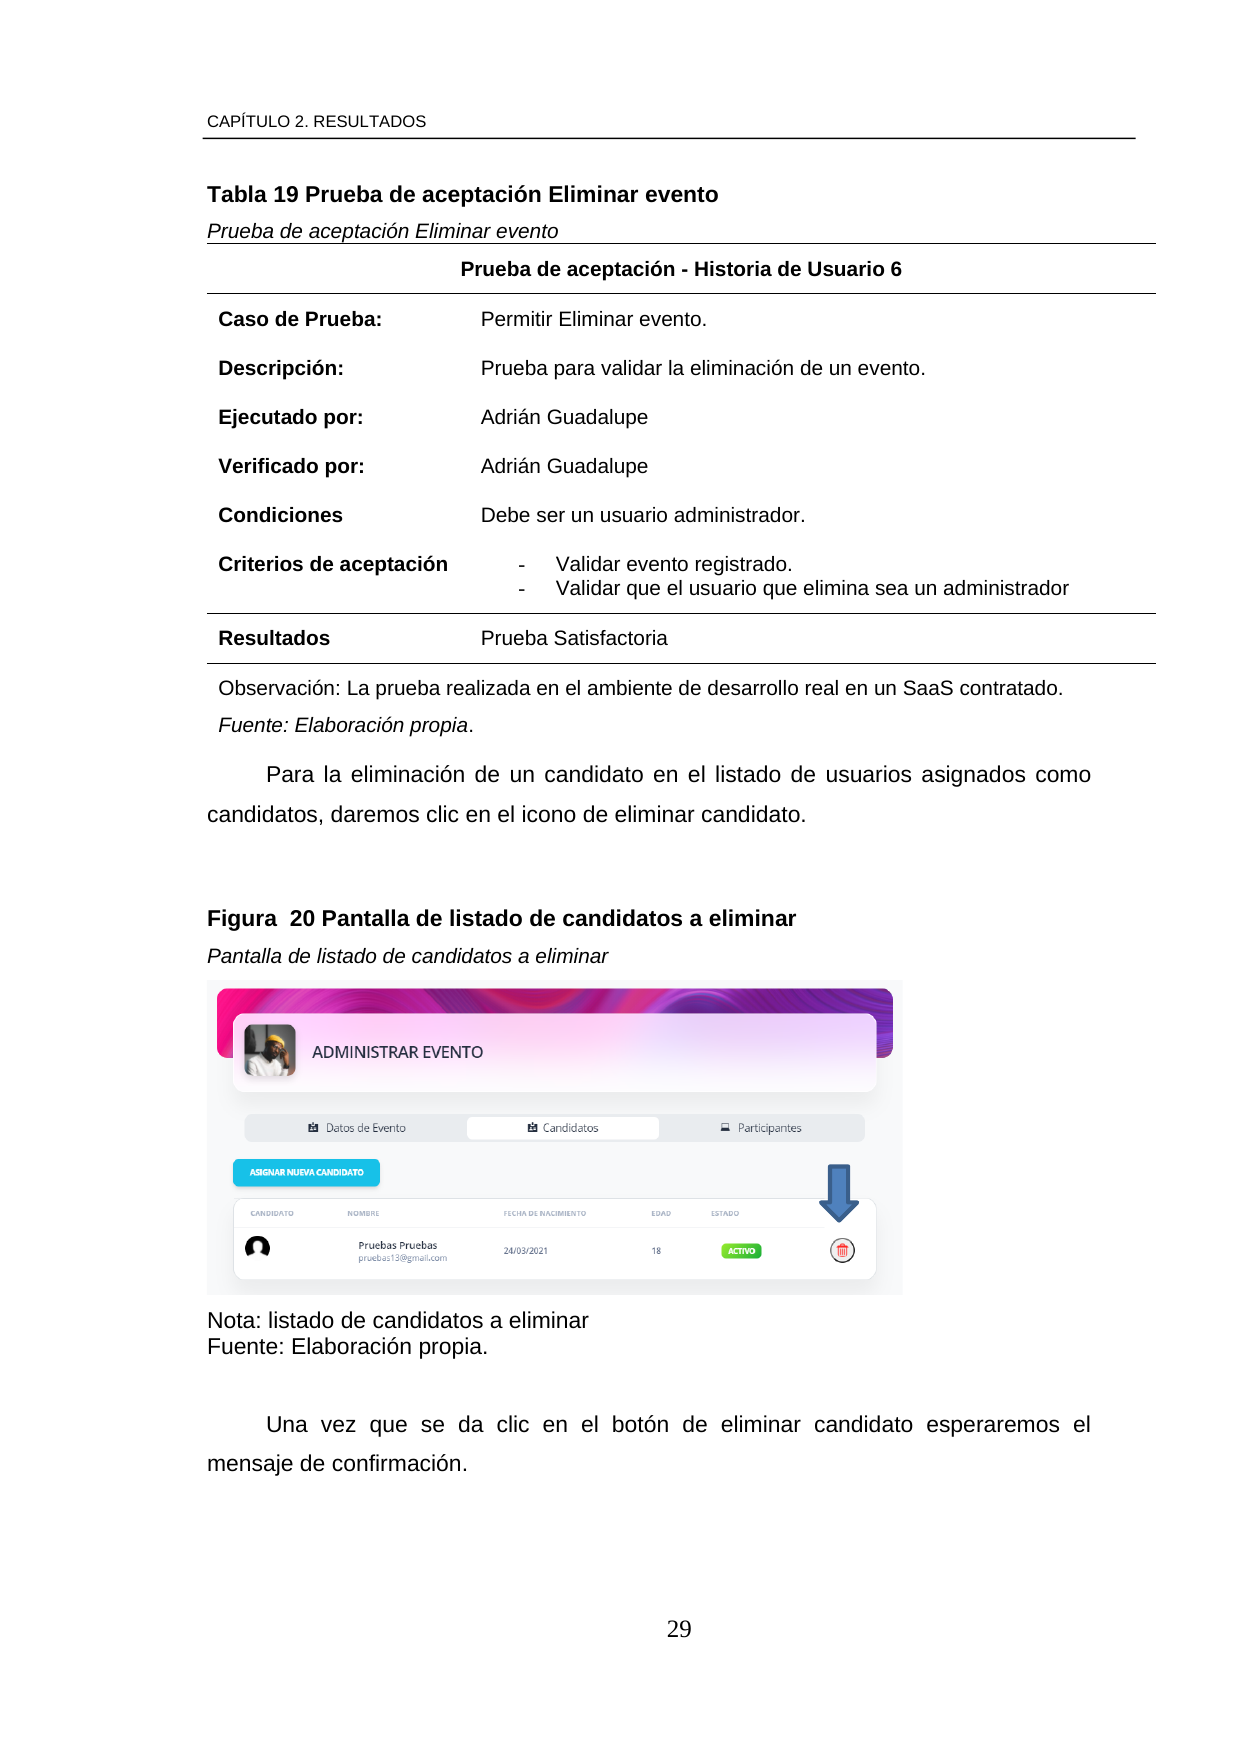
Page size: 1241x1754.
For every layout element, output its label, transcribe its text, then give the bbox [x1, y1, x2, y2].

table_cell Verificado por: [207, 441, 469, 490]
picture [206, 980, 903, 1295]
table_cell Condiciones [207, 490, 469, 539]
table_cell Resultados [207, 614, 469, 662]
text Fuente: Elaboración propia. [207, 1333, 1092, 1359]
table_cell Permitir Eliminar evento. [469, 294, 1156, 343]
table_cell Prueba para validar la eliminación de un evento. [469, 343, 1156, 392]
table_cell Criterios de aceptación [207, 539, 469, 612]
table_cell Ejecutado por: [207, 392, 469, 441]
table_header Prueba de aceptación - Historia de Usuario 6 [207, 244, 1156, 293]
text Una vez que se da clic en el botón de eliminar candidato esperaremos el mensaje de confirmación. [207, 1411, 1092, 1477]
table_cell Caso de Prueba: [207, 294, 469, 343]
table_cell Observación: La prueba realizada en el ambiente de desarrollo real en un SaaS contratado. Fuente: Elaboración propia. [207, 664, 1156, 749]
table_cell Prueba Satisfactoria [469, 614, 1156, 662]
text Figura 20 Pantalla de listado de candidatos a eliminar [207, 905, 1092, 931]
table_cell Descripción: [207, 343, 469, 392]
table_cell Adrián Guadalupe [469, 441, 1156, 490]
text Para la eliminación de un candidato en el listado de usuarios asignados como candidatos, daremos clic en el icono de eliminar candidato. [207, 761, 1092, 827]
text Pantalla de listado de candidatos a eliminar [207, 944, 1092, 968]
text Prueba de aceptación Eliminar evento [207, 219, 1092, 243]
table_cell Validar evento registrado. Validar que el usuario que elimina sea un administrador [469, 539, 1156, 612]
text Nota: listado de candidatos a eliminar [207, 1307, 1092, 1333]
table_cell Adrián Guadalupe [469, 392, 1156, 441]
table_cell Debe ser un usuario administrador. [469, 490, 1156, 539]
text Tabla 19 Prueba de aceptación Eliminar evento [207, 181, 1092, 207]
